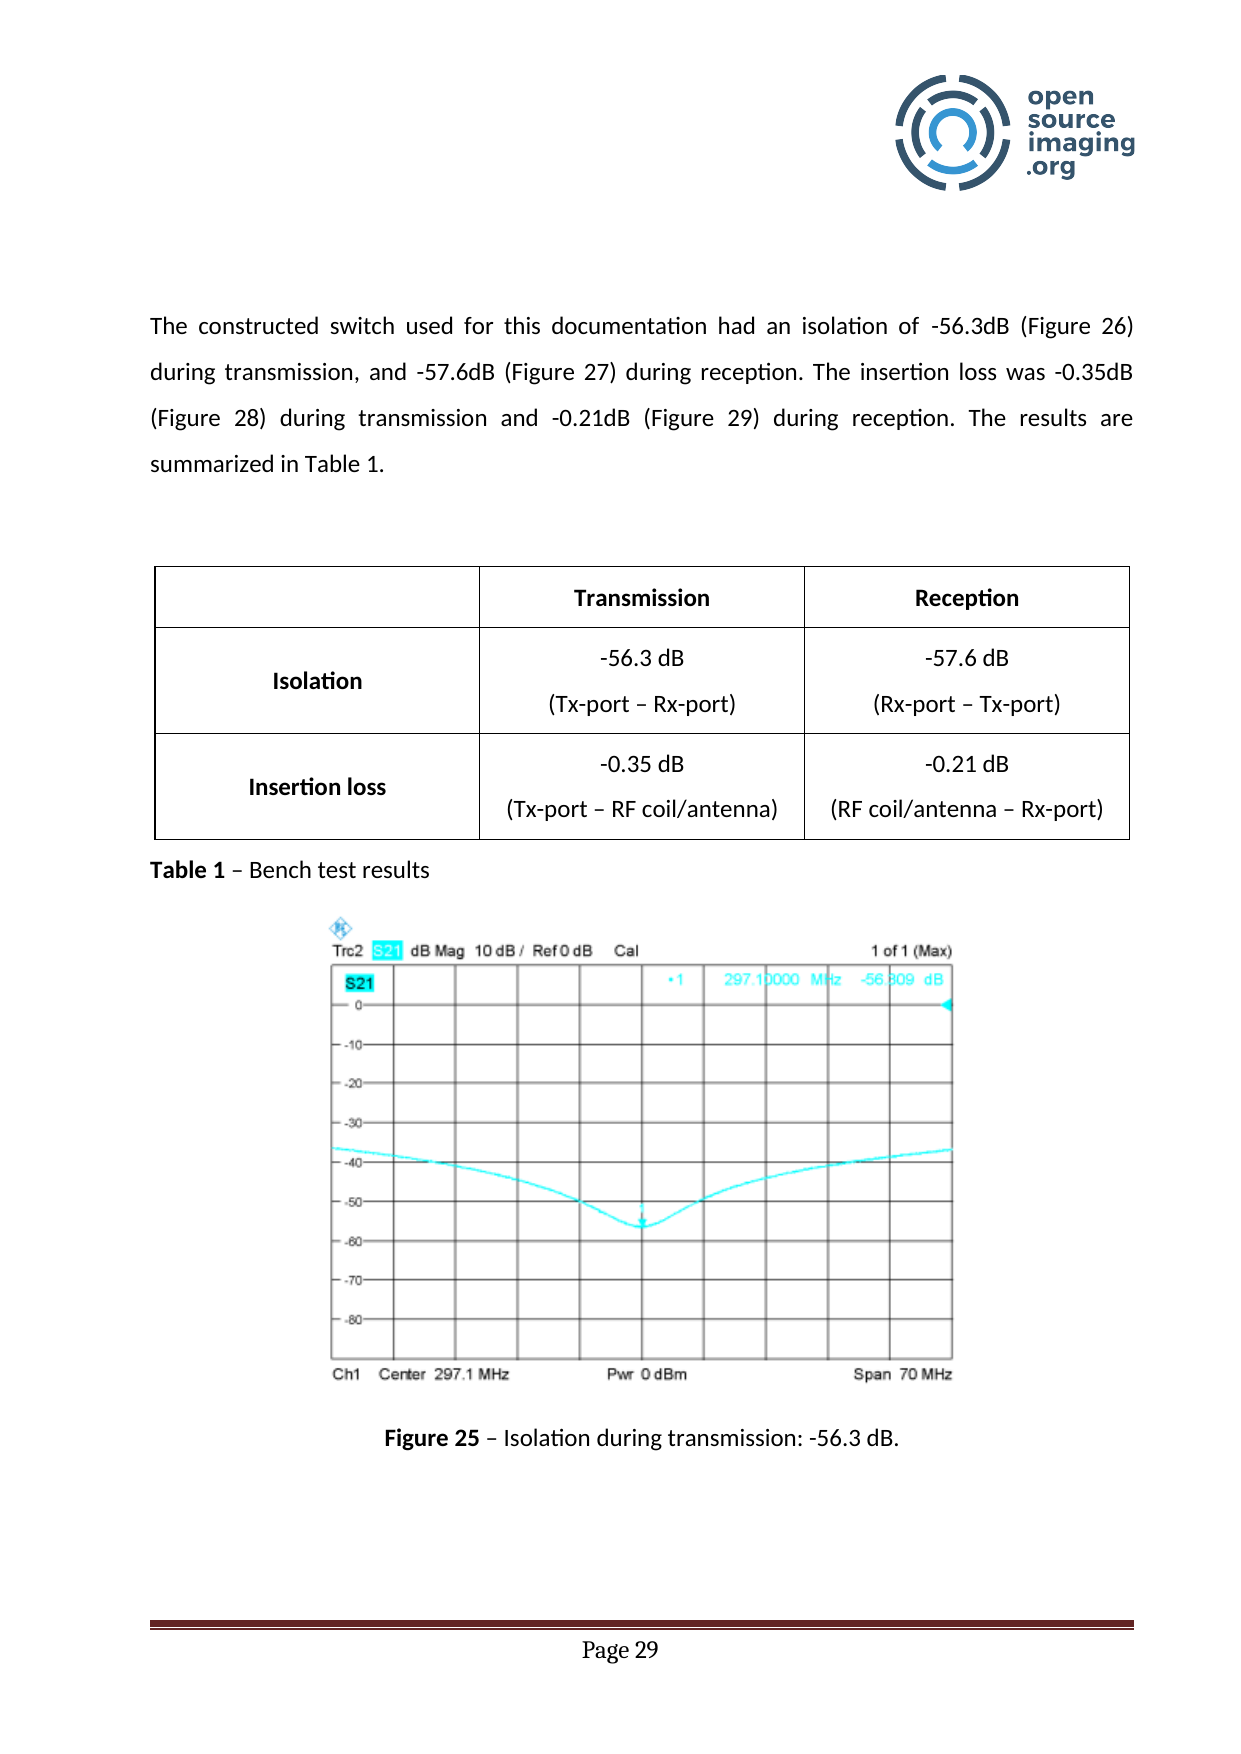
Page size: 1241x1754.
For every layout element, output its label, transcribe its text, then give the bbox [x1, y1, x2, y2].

text Table 1 – Bench test results [150, 854, 1134, 885]
text Figure 25 – Isolation during transmission: -56.3 dB. [150, 1422, 1134, 1452]
picture [326, 914, 958, 1392]
table_cell -0.21 dB (RF coil/antenna – Rx-port) [805, 734, 1129, 839]
table_header [156, 567, 479, 627]
table_header Transmission [480, 567, 804, 627]
table_cell Insertion loss [156, 734, 479, 839]
table_cell -57.6 dB (Rx-port – Tx-port) [805, 628, 1129, 733]
text The constructed switch used for this documentation had an isolation of -56.3dB (Figure 26) during transmission, and -57.6dB (Figure 27) during reception. The insertion loss was -0.35dB (Figure 28) during transmission and -0.21dB (Figure 29) during reception. The results are summarized in Table 1. [150, 311, 1134, 478]
table_cell -0.35 dB (Tx-port – RF coil/antenna) [480, 734, 804, 839]
table_cell Isolation [156, 628, 479, 733]
table_cell -56.3 dB (Tx-port – Rx-port) [480, 628, 804, 733]
table_header Reception [805, 567, 1129, 627]
picture [895, 75, 1135, 191]
